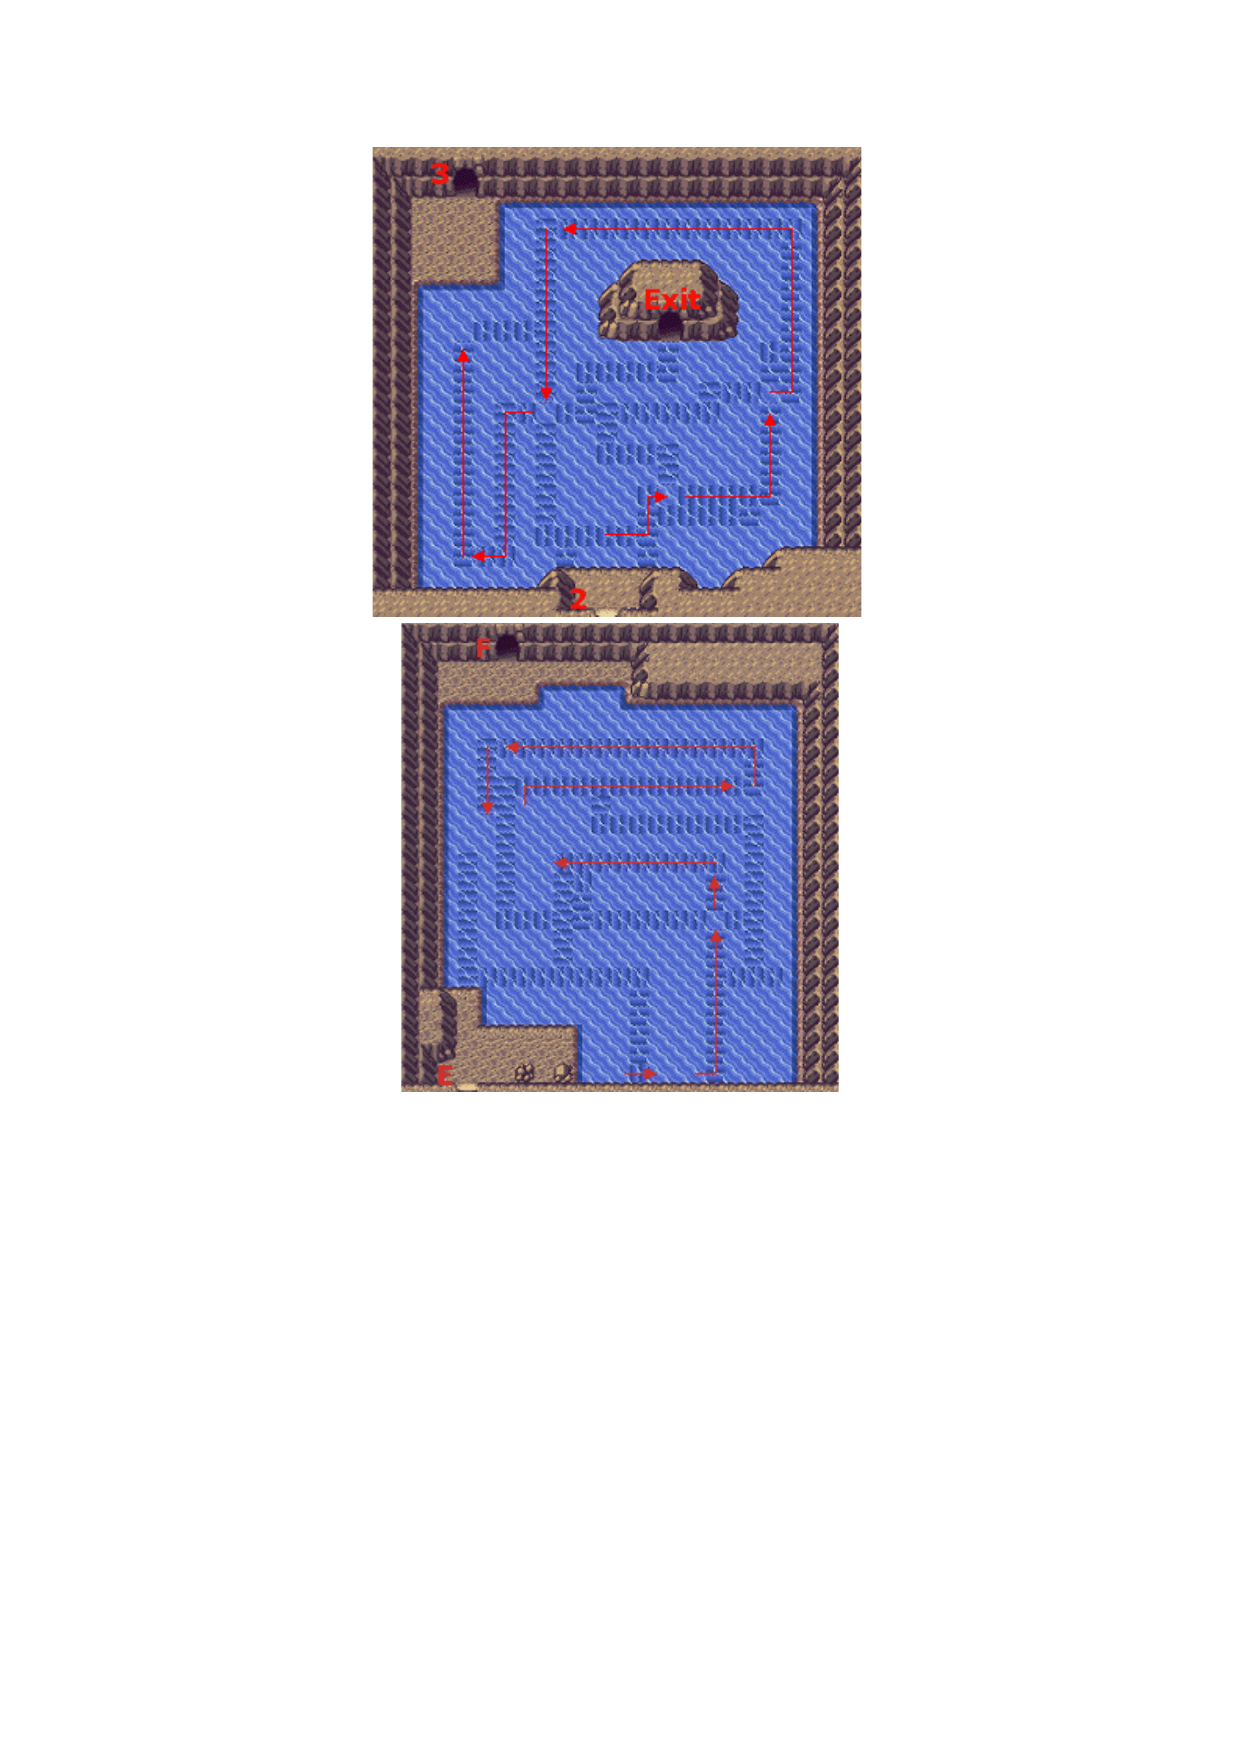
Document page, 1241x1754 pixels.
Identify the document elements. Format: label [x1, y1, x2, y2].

picture [372, 147, 862, 617]
picture [401, 623, 839, 1092]
